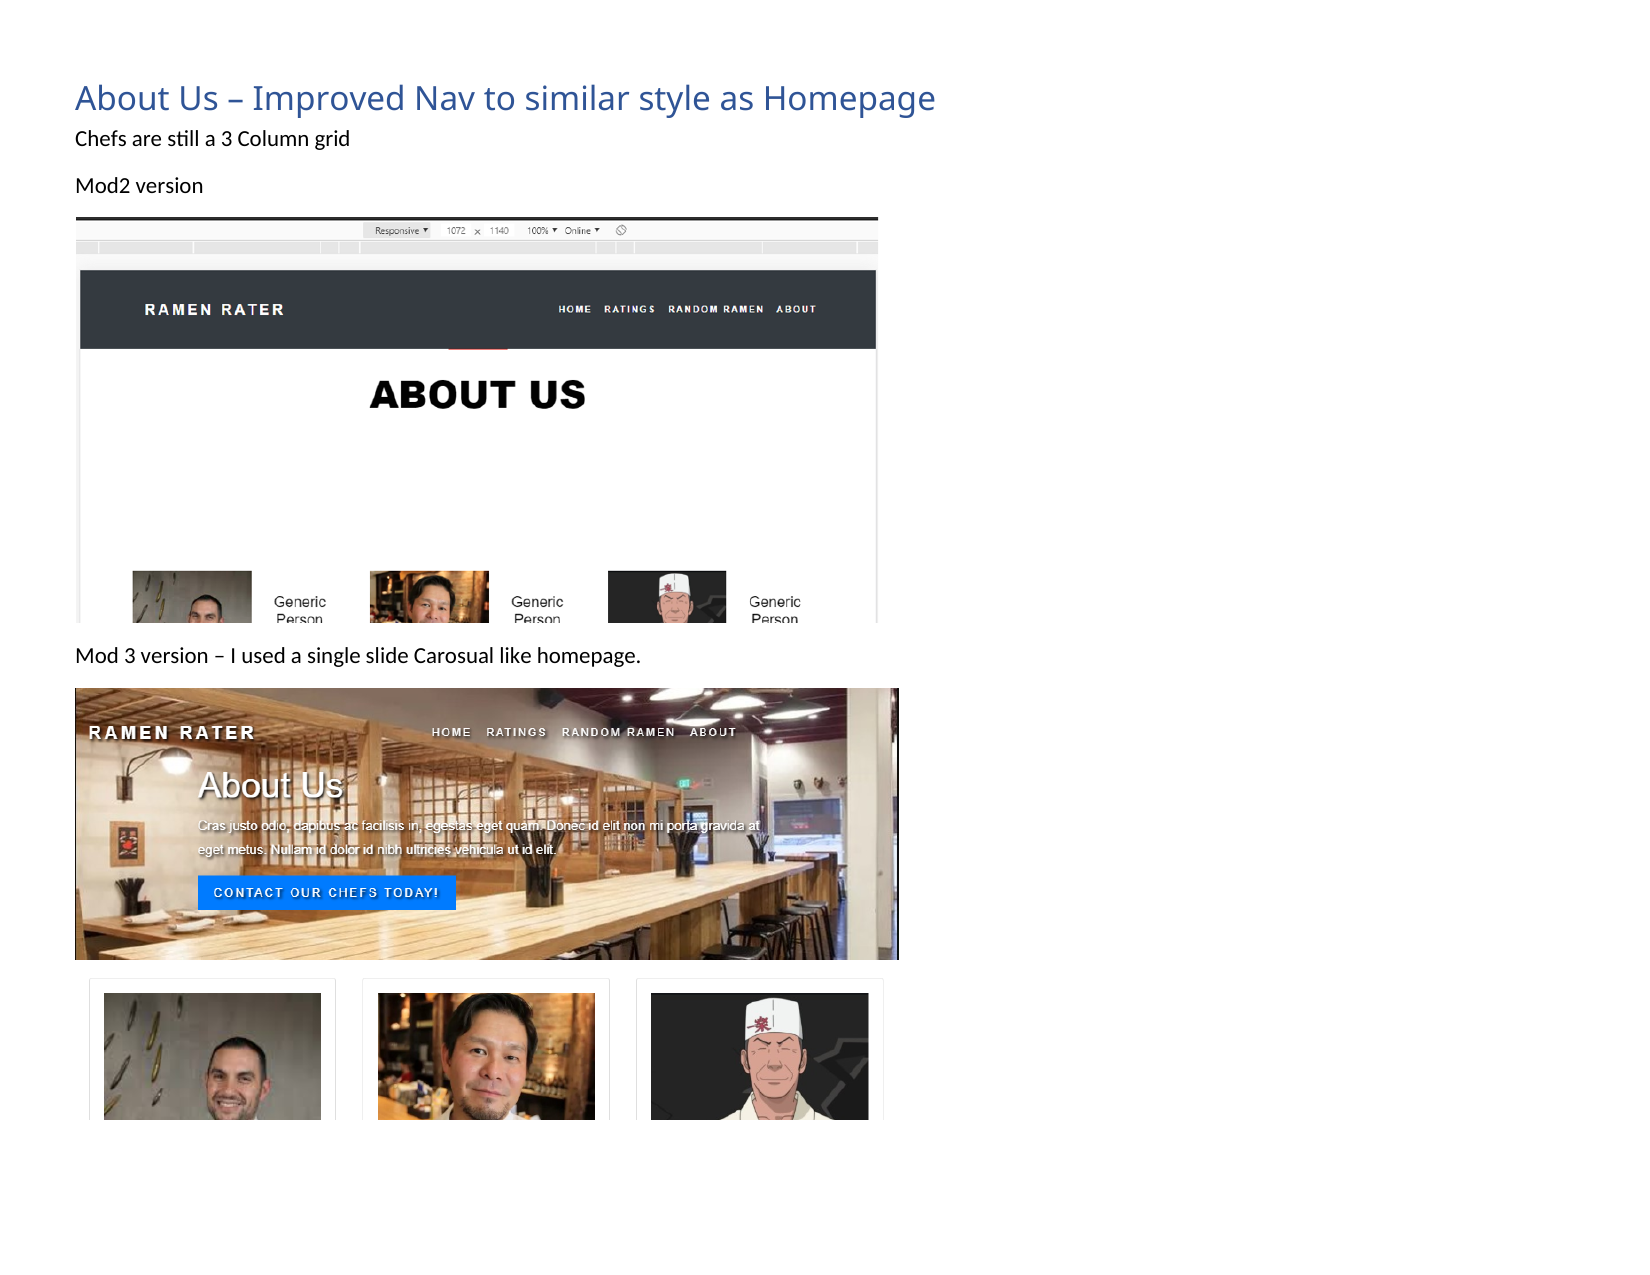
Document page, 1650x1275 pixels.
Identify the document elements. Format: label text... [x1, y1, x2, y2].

text Mod 3 version – I used a single slide Carosual like homepage. [75, 641, 1575, 669]
subtitle About Us – Improved Nav to similar style as Homepage [75, 75, 1575, 120]
picture [75, 217, 879, 623]
text Mod2 version [75, 171, 1575, 199]
picture [75, 688, 907, 1120]
text Chefs are still a 3 Column grid [75, 124, 1575, 152]
